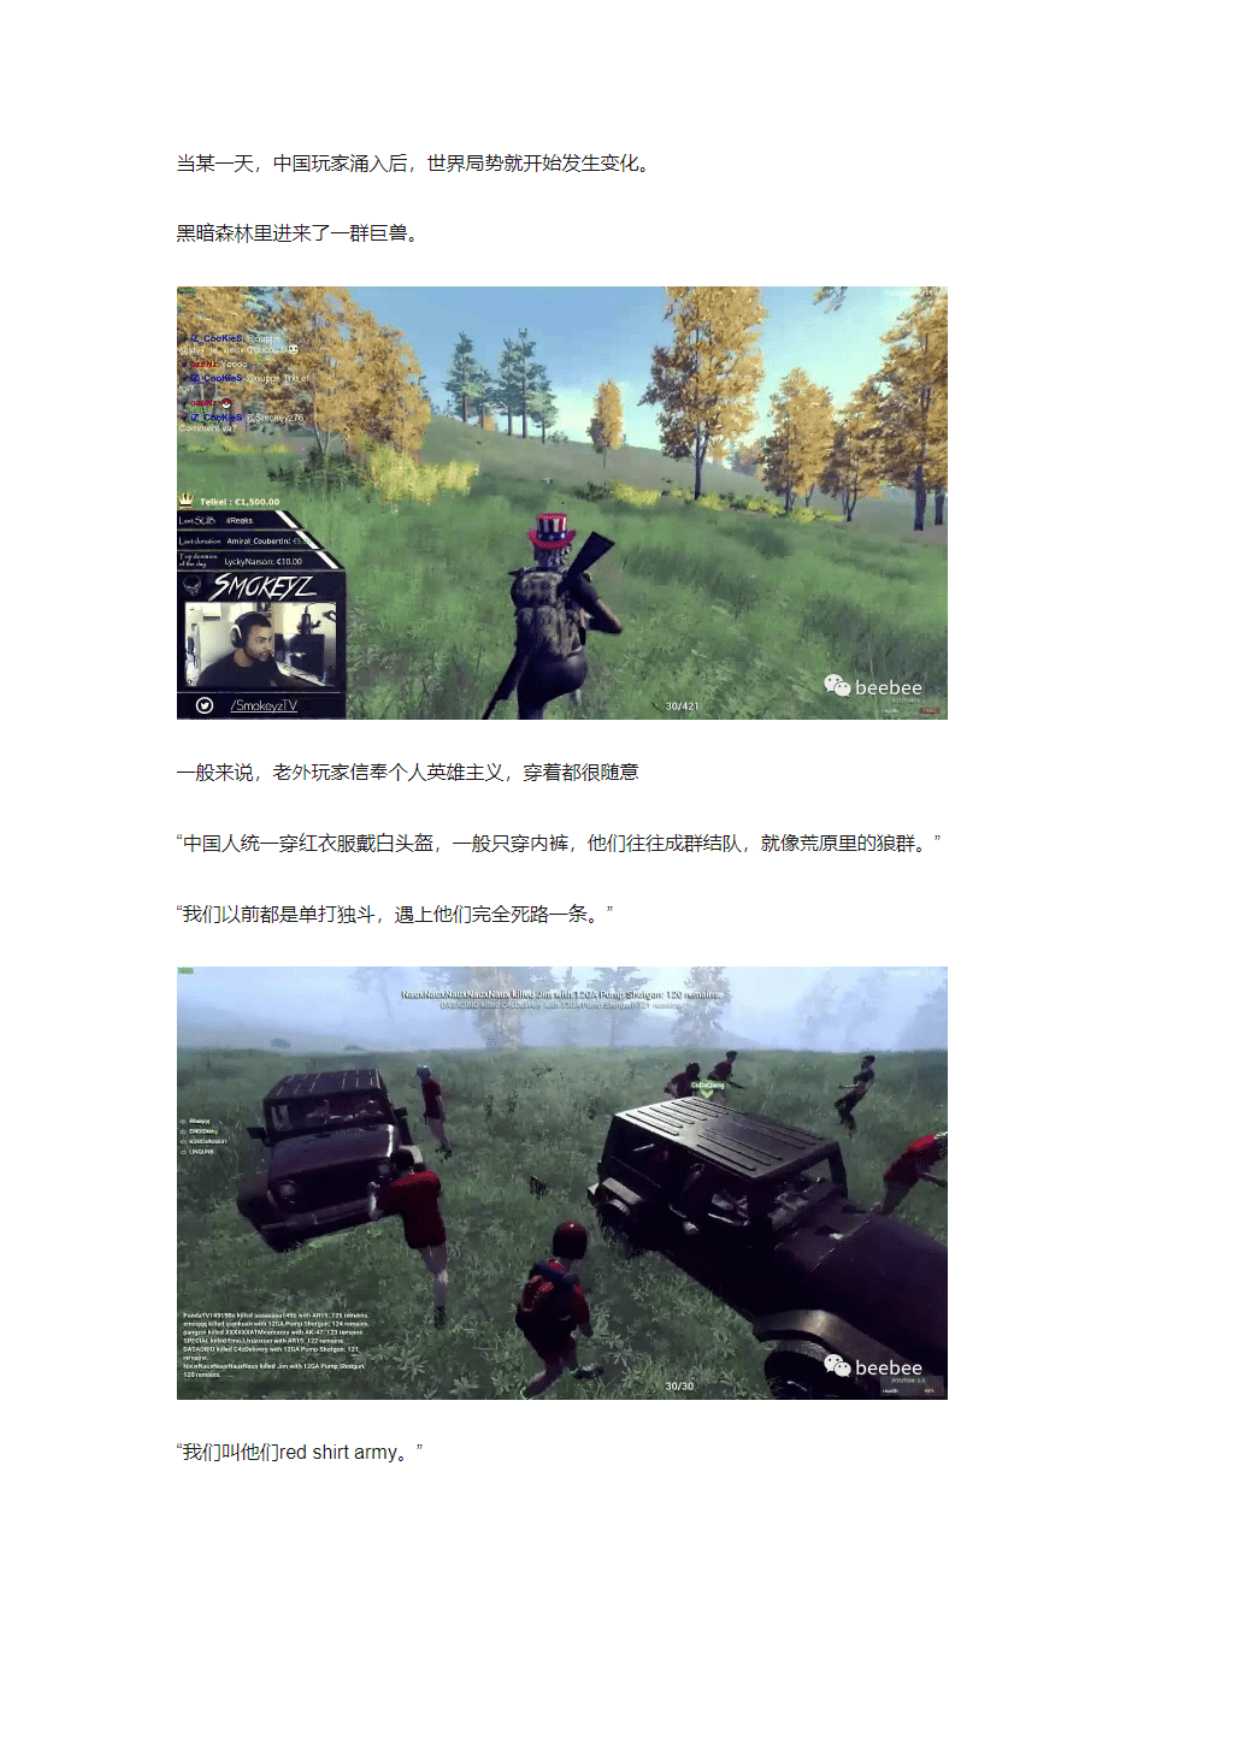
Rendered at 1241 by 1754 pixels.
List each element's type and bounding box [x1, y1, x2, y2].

picture [118, 118, 984, 1483]
